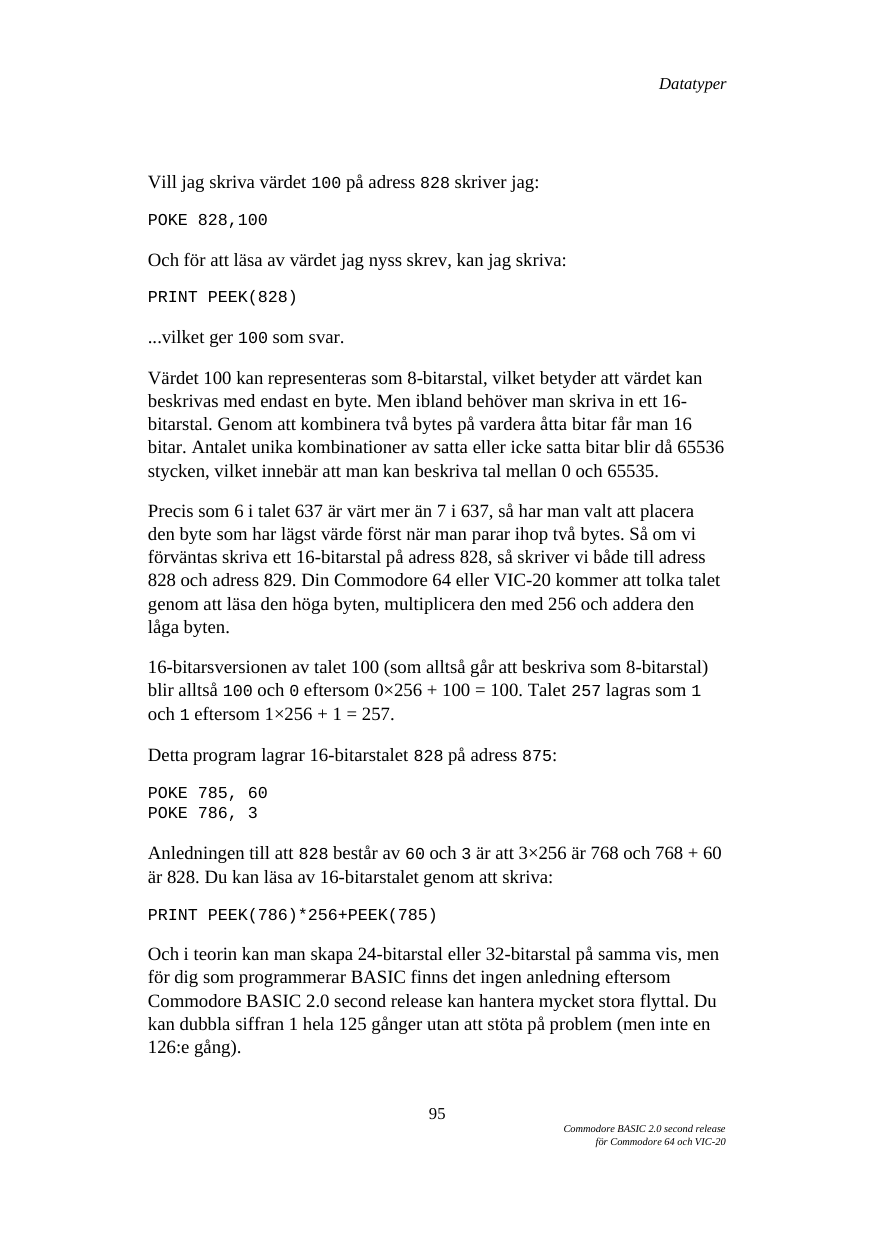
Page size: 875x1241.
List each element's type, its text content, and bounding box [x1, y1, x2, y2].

text Vill jag skriva värdet 100 på adress 828 skriver jag: [148, 148, 726, 193]
text POKE 828,100 [148, 212, 726, 231]
text 16-bitarsversionen av talet 100 (som alltså går att beskriva som 8-bitarstal) blir alltså 100 och 0 eftersom 0×256 + 100 = 100. Talet 257 lagras som 1 och 1 eftersom 1×256 + 1 = 257. [148, 656, 726, 725]
text Detta program lagrar 16-bitarstalet 828 på adress 875: [148, 744, 726, 766]
text Och för att läsa av värdet jag nyss skrev, kan jag skriva: [148, 249, 726, 270]
text PRINT PEEK(828) [148, 289, 726, 308]
text Och i teorin kan man skapa 24-bitarstal eller 32-bitarstal på samma vis, men för dig som programmerar BASIC finns det ingen anledning eftersom Commodore BASIC 2.0 second release kan hantera mycket stora flyttal. Du kan dubbla siffran 1 hela 125 gånger utan att stöta på problem (men inte en 126:e gång). [148, 943, 726, 1058]
text POKE 785, 60 POKE 786, 3 [148, 785, 726, 824]
text ...vilket ger 100 som svar. [148, 326, 726, 348]
text PRINT PEEK(786)*256+PEEK(785) [148, 906, 726, 925]
text Anledningen till att 828 består av 60 och 3 är att 3×256 är 768 och 768 + 60 är 828. Du kan läsa av 16-bitarstalet genom att skriva: [148, 842, 726, 888]
text Värdet 100 kan representeras som 8-bitarstal, vilket betyder att värdet kan beskrivas med endast en byte. Men ibland behöver man skriva in ett 16-bitarstal. Genom att kombinera två bytes på vardera åtta bitar får man 16 bitar. Antalet unika kombinationer av satta eller icke satta bitar blir då 65536 stycken, vilket innebär att man kan beskriva tal mellan 0 och 65535. [148, 367, 726, 481]
text Precis som 6 i talet 637 är värt mer än 7 i 637, så har man valt att placera den byte som har lägst värde först när man parar ihop två bytes. Så om vi förväntas skriva ett 16-bitarstal på adress 828, så skriver vi både till adress 828 och adress 829. Din Commodore 64 eller VIC-20 kommer att tolka talet genom att läsa den höga byten, multiplicera den med 256 och addera den låga byten. [148, 499, 726, 637]
